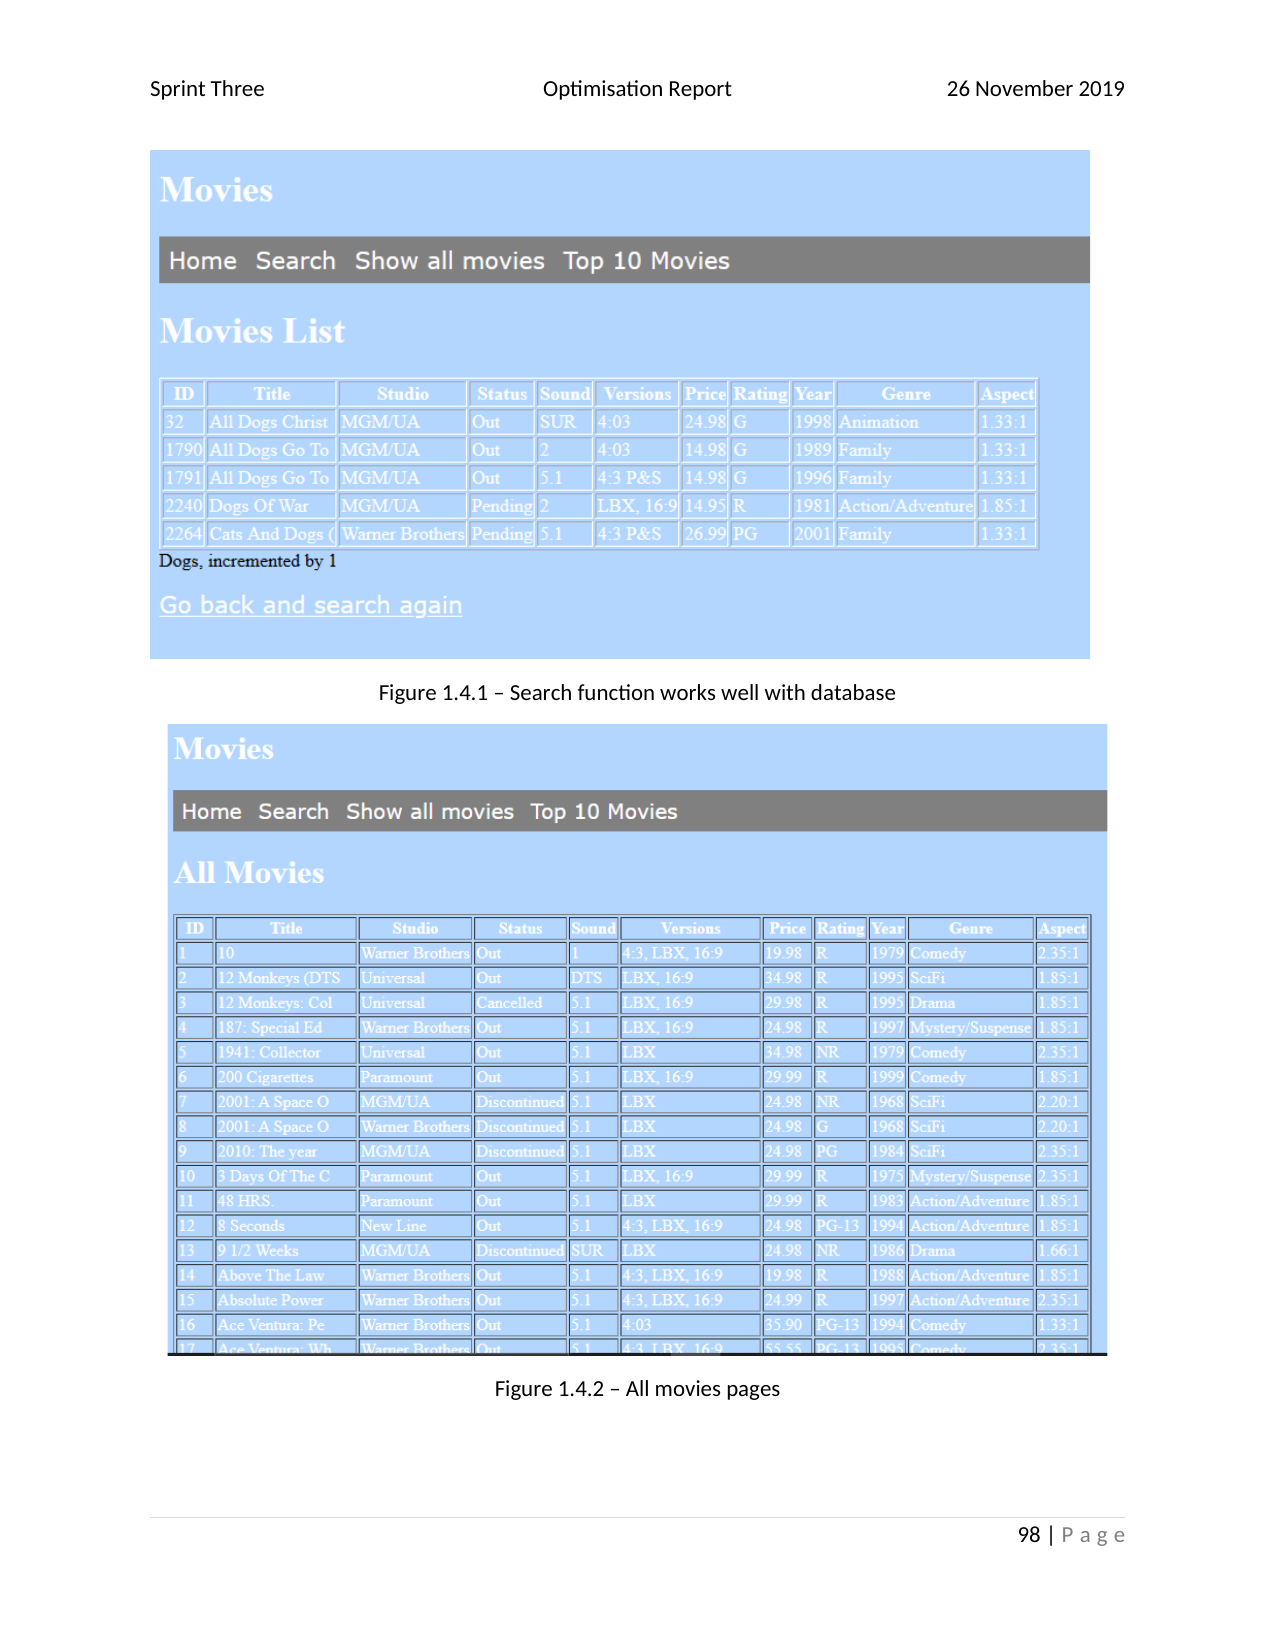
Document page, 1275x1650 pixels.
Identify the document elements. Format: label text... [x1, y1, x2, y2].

picture [167, 724, 1108, 1356]
text Figure 1.4.1 – Search function works well with database [150, 678, 1125, 706]
text Figure 1.4.2 – All movies pages [150, 1374, 1125, 1402]
picture [150, 150, 1091, 659]
